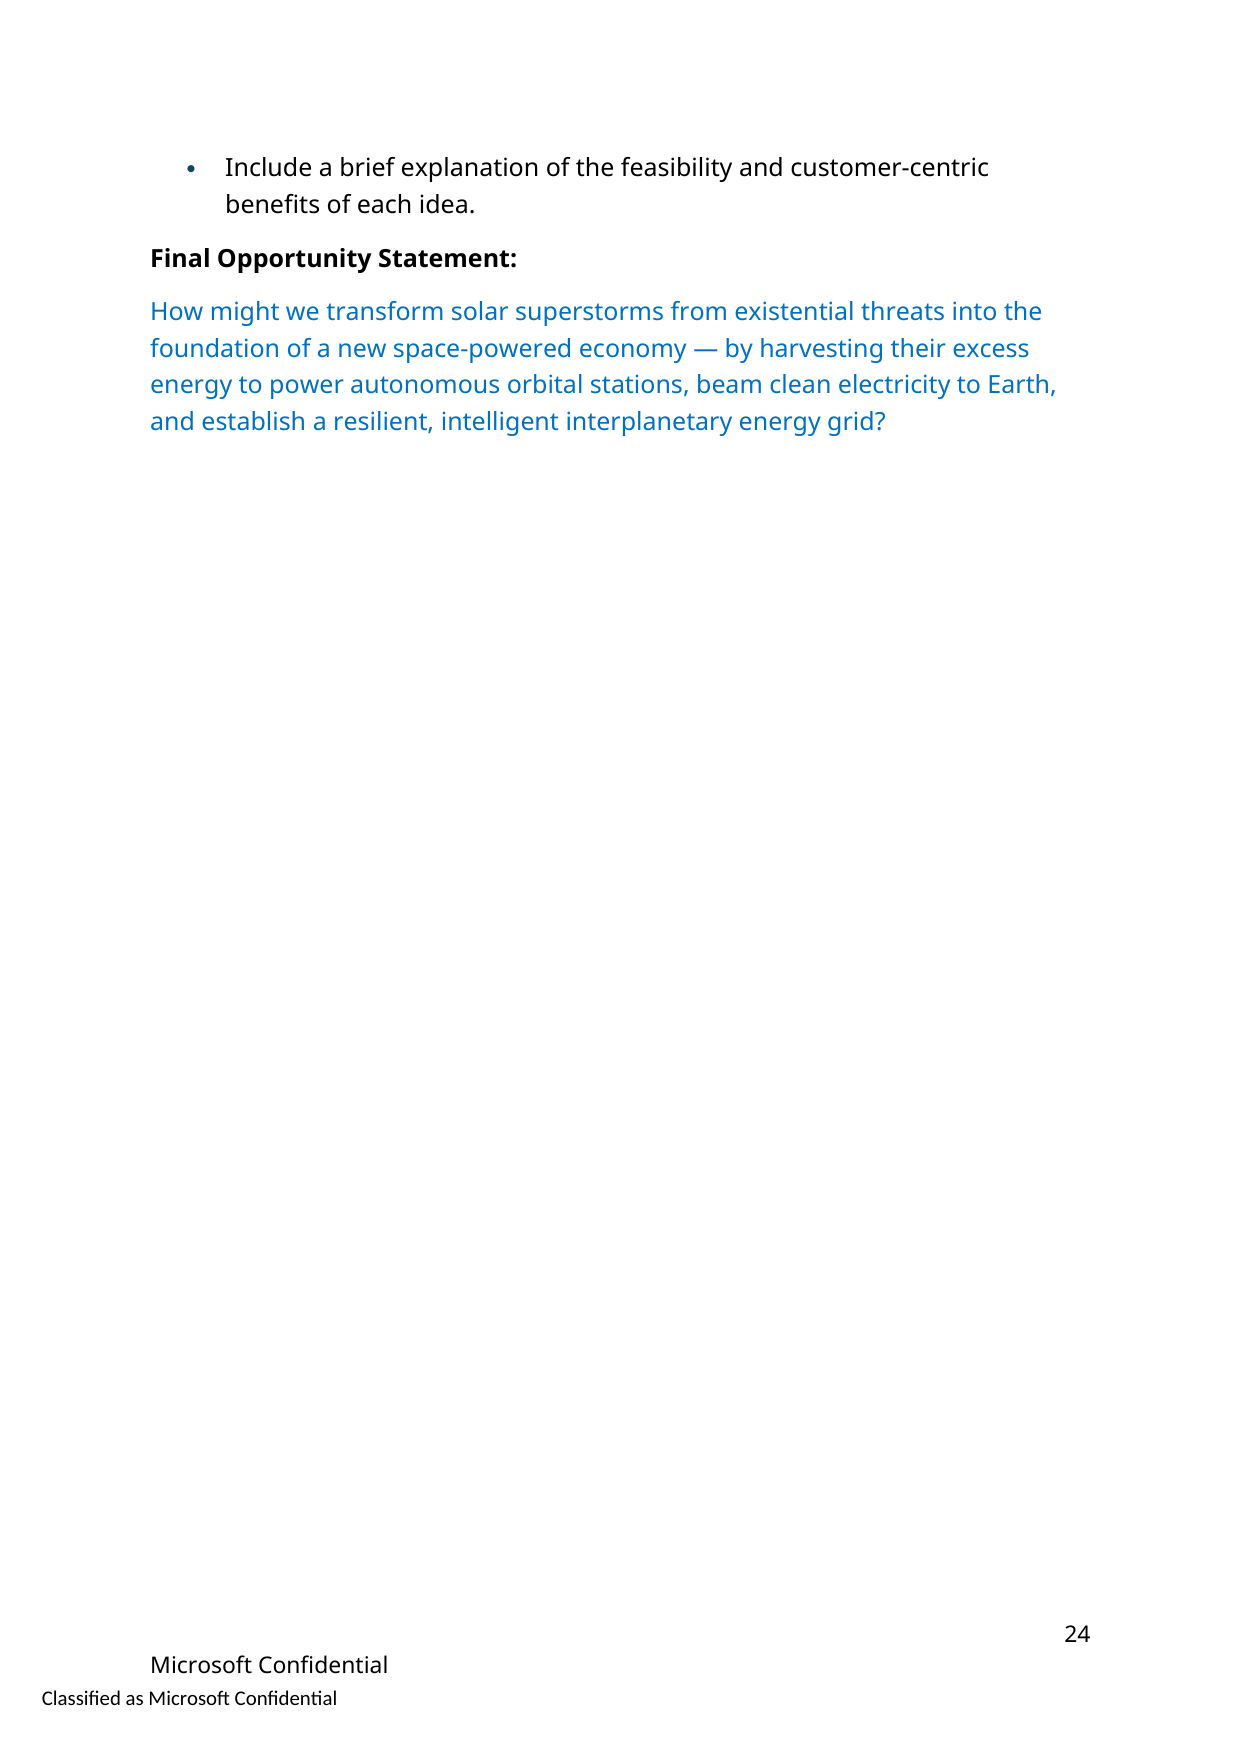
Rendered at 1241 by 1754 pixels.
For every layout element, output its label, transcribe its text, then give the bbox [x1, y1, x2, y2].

list Include a brief explanation of the feasibility and customer-centric benefits of each idea. [187, 150, 1090, 221]
text How might we transform solar superstorms from existential threats into the foundation of a new space-powered economy — by harvesting their excess energy to power autonomous orbital stations, beam clean electricity to Earth, and establish a resilient, intelligent interplanetary energy grid? [150, 294, 1090, 438]
text Final Opportunity Statement: [150, 240, 1090, 274]
